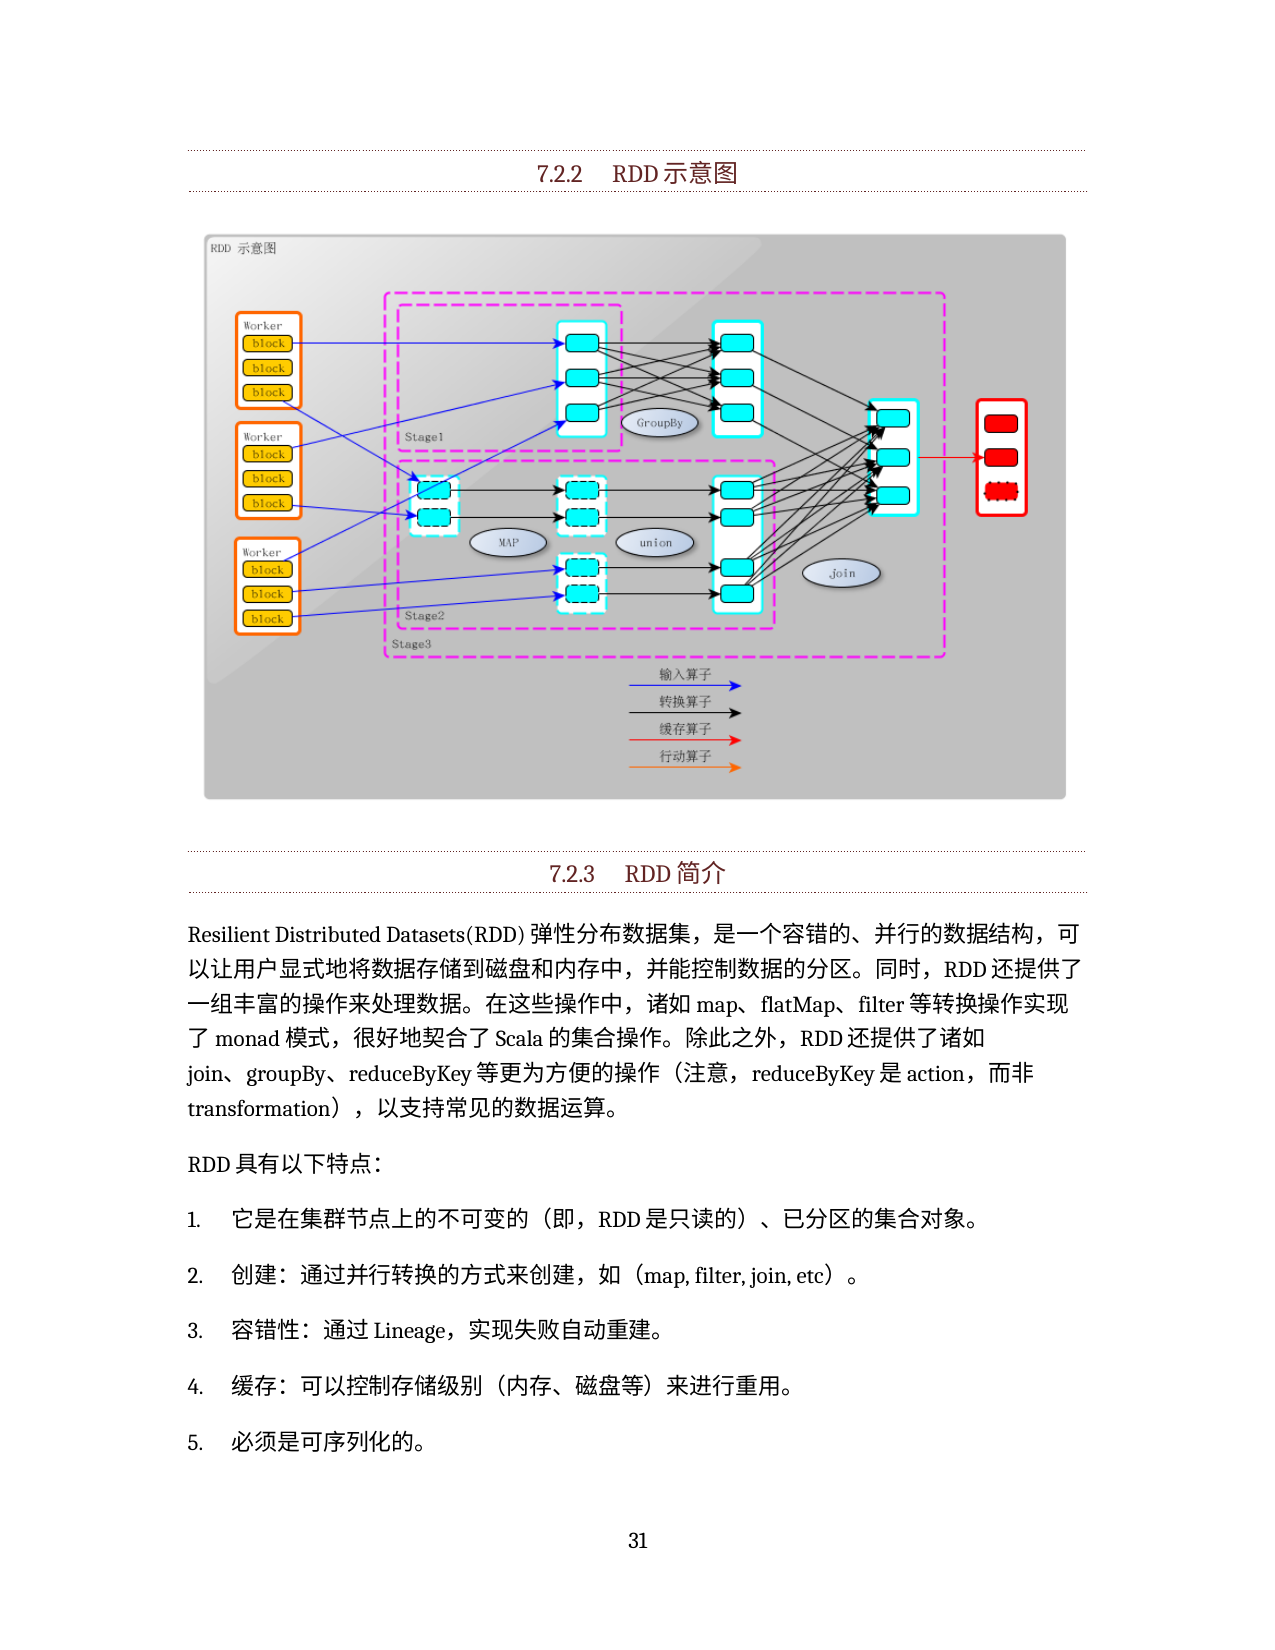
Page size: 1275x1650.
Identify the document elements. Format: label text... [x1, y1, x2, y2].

text Resilient Distributed Datasets(RDD) 弹性分布数据集，是一个容错的、并行的数据结构，可以让用户显式地将数据存储到磁盘和内存中，并能控制数据的分区。同时，RDD还提供了一组丰富的操作来处理数据。在这些操作中，诸如map、flatMap、filter等转换操作实现了monad模式，很好地契合了Scala的集合操作。除此之外，RDD还提供了诸如join、groupBy、reduceByKey等更为方便的操作（注意，reduceByKey是action，而非transformation），以支持常见的数据运算。 [187, 916, 1087, 1123]
list 必须是可序列化的。 [187, 1423, 1087, 1457]
list 创建：通过并行转换的方式来创建，如（map, filter, join, etc）。 [187, 1257, 1087, 1290]
text RDD具有以下特点： [187, 1145, 1087, 1179]
list 它是在集群节点上的不可变的（即，RDD是只读的）、已分区的集合对象。 [187, 1201, 1087, 1234]
list 容错性：通过Lineage，实现失败自动重建。 [187, 1312, 1087, 1346]
subtitle RDD简介 [187, 851, 1087, 893]
subtitle RDD示意图 [187, 150, 1087, 192]
list 缓存：可以控制存储级别（内存、磁盘等）来进行重用。 [187, 1368, 1087, 1401]
